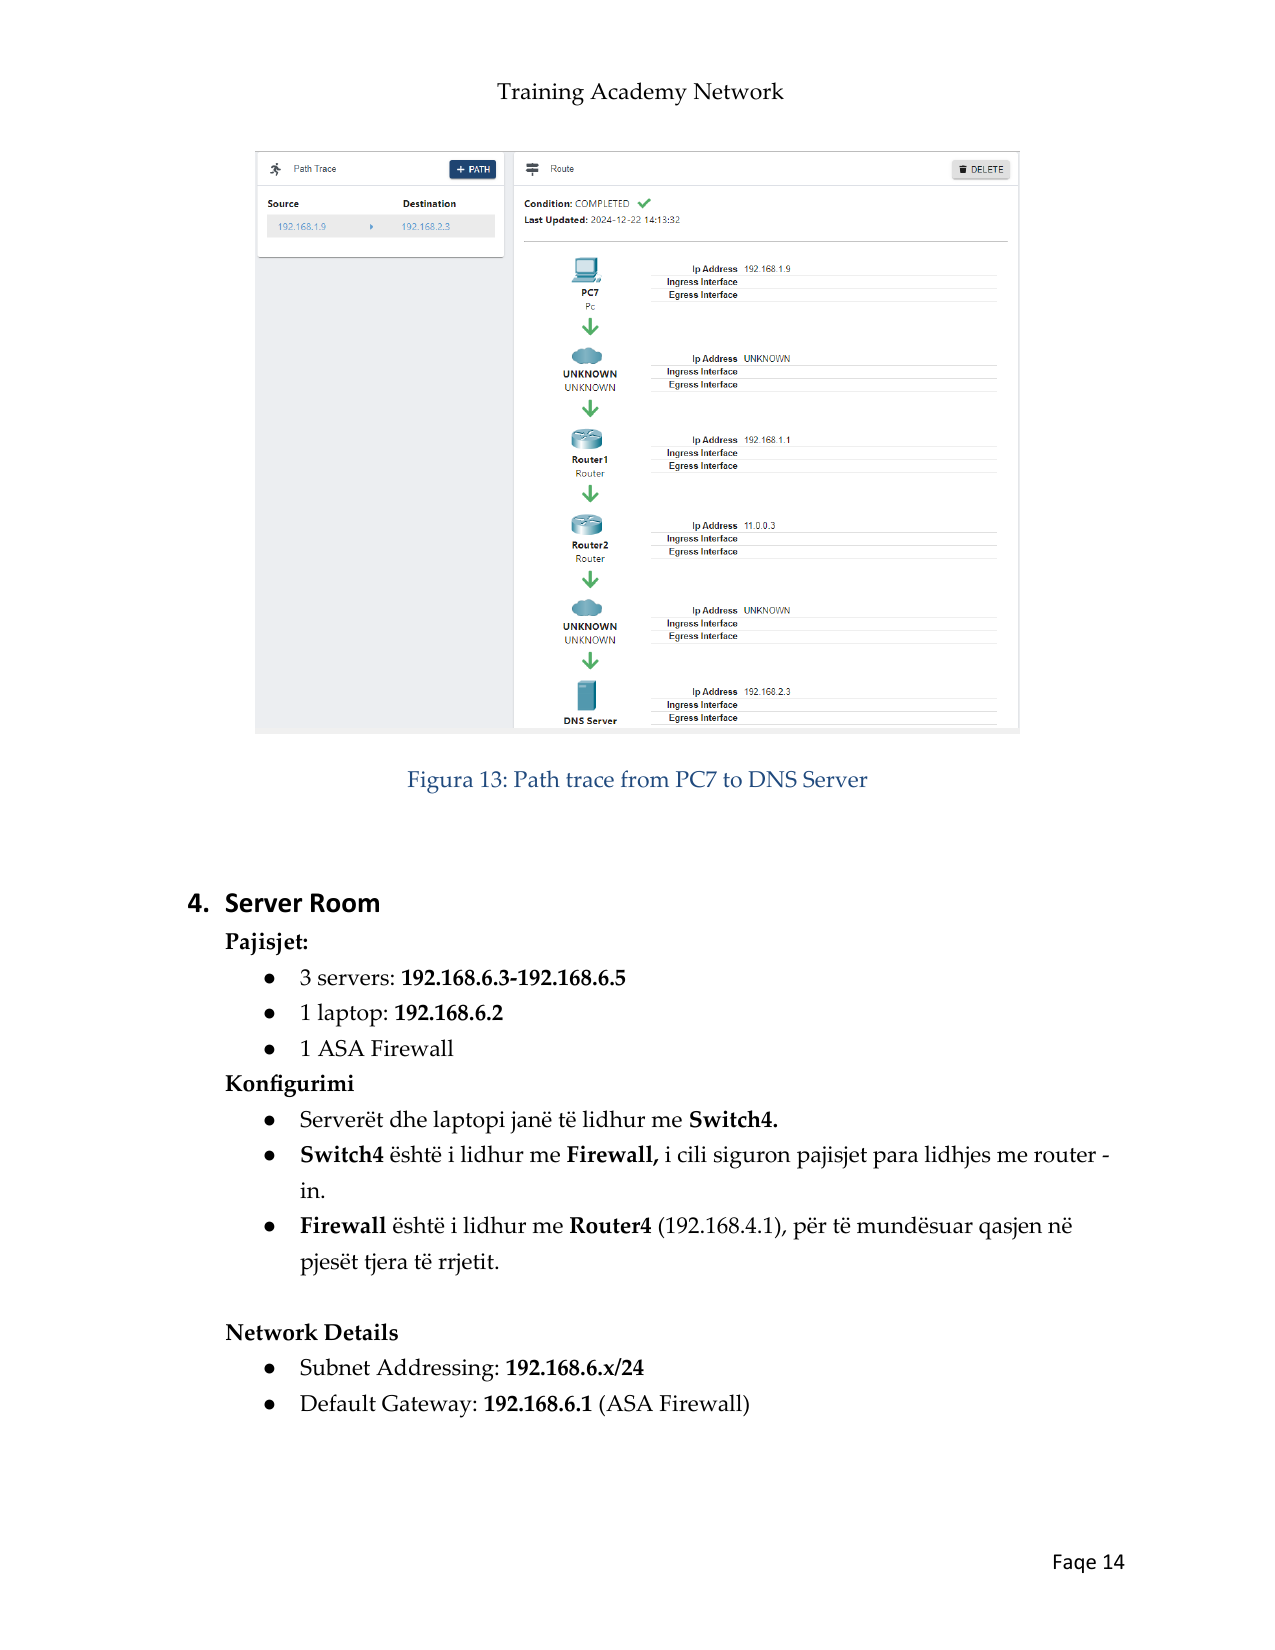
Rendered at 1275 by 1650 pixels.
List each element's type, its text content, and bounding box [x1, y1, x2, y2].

list Serverët dhe laptopi janë të lidhur me Switch4. [262, 1103, 1125, 1134]
list 1 ASA Firewall [262, 1032, 1125, 1063]
list Subnet Addressing: 192.168.6.x/24 [262, 1351, 1125, 1382]
text Network Details [150, 1316, 1125, 1347]
subtitle Server Room [187, 884, 1125, 920]
list Switch4 është i lidhur me Firewall, i cili siguron pajisjet para lidhjes me router - in. [262, 1138, 1125, 1205]
list Default Gateway: 192.168.6.1 (ASA Firewall) [262, 1387, 1125, 1418]
list 1 laptop: 192.168.6.2 [262, 996, 1125, 1027]
list 3 servers: 192.168.6.3-192.168.6.5 [262, 961, 1125, 992]
list Firewall është i lidhur me Router4 (192.168.4.1), për të mundësuar qasjen në pjesët tjera të rrjetit. [262, 1209, 1125, 1276]
text Konfigurimi [150, 1067, 1125, 1098]
text Pajisjet: [150, 925, 1125, 956]
text Figura 13: Path trace from PC7 to DNS Server [150, 763, 1125, 794]
picture [255, 150, 1020, 734]
